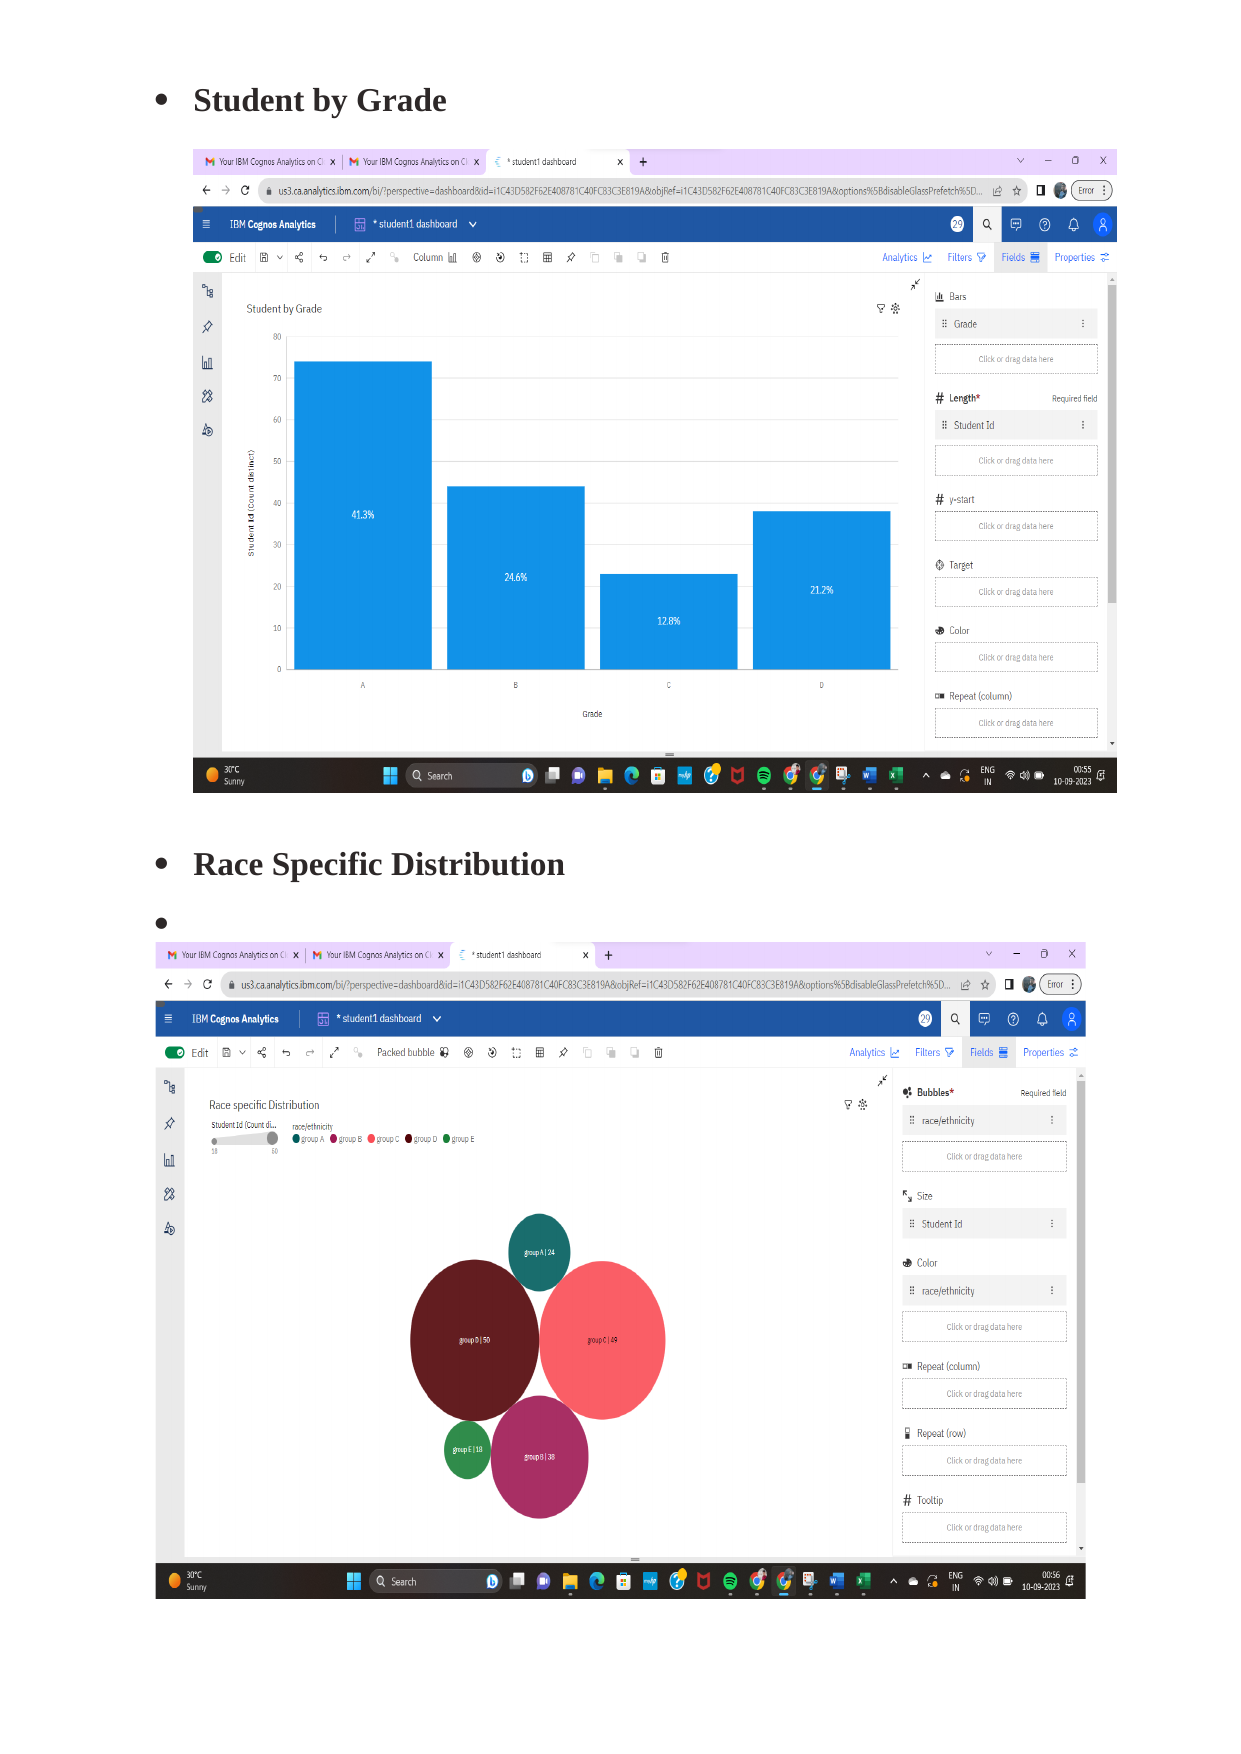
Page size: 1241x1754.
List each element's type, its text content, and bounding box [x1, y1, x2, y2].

subtitle Student by Grade [156, 59, 1122, 118]
picture [155, 942, 1086, 1599]
picture [193, 149, 1117, 793]
subtitle Race Specific Distribution [156, 823, 1122, 883]
